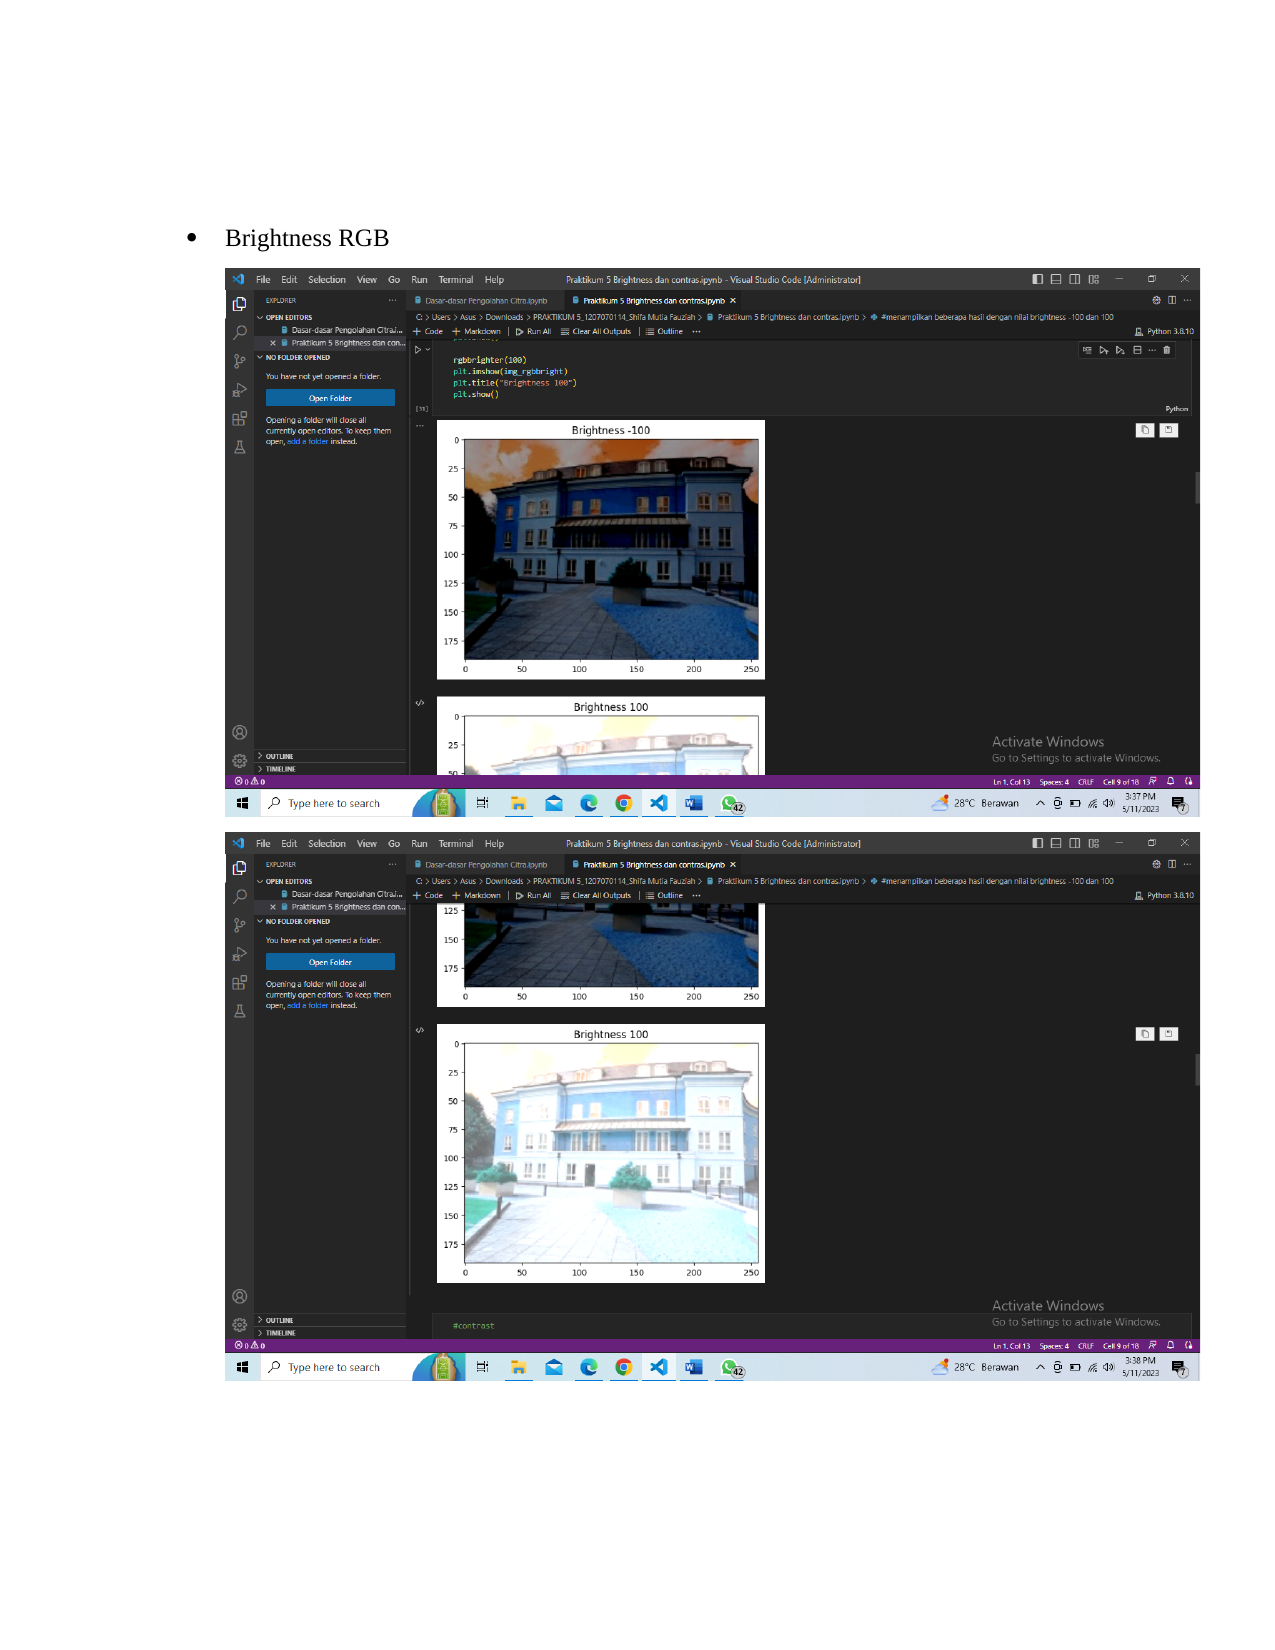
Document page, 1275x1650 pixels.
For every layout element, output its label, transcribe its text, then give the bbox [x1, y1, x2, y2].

picture [225, 268, 1200, 817]
subtitle Brightness RGB [187, 223, 1125, 252]
picture [225, 832, 1200, 1381]
